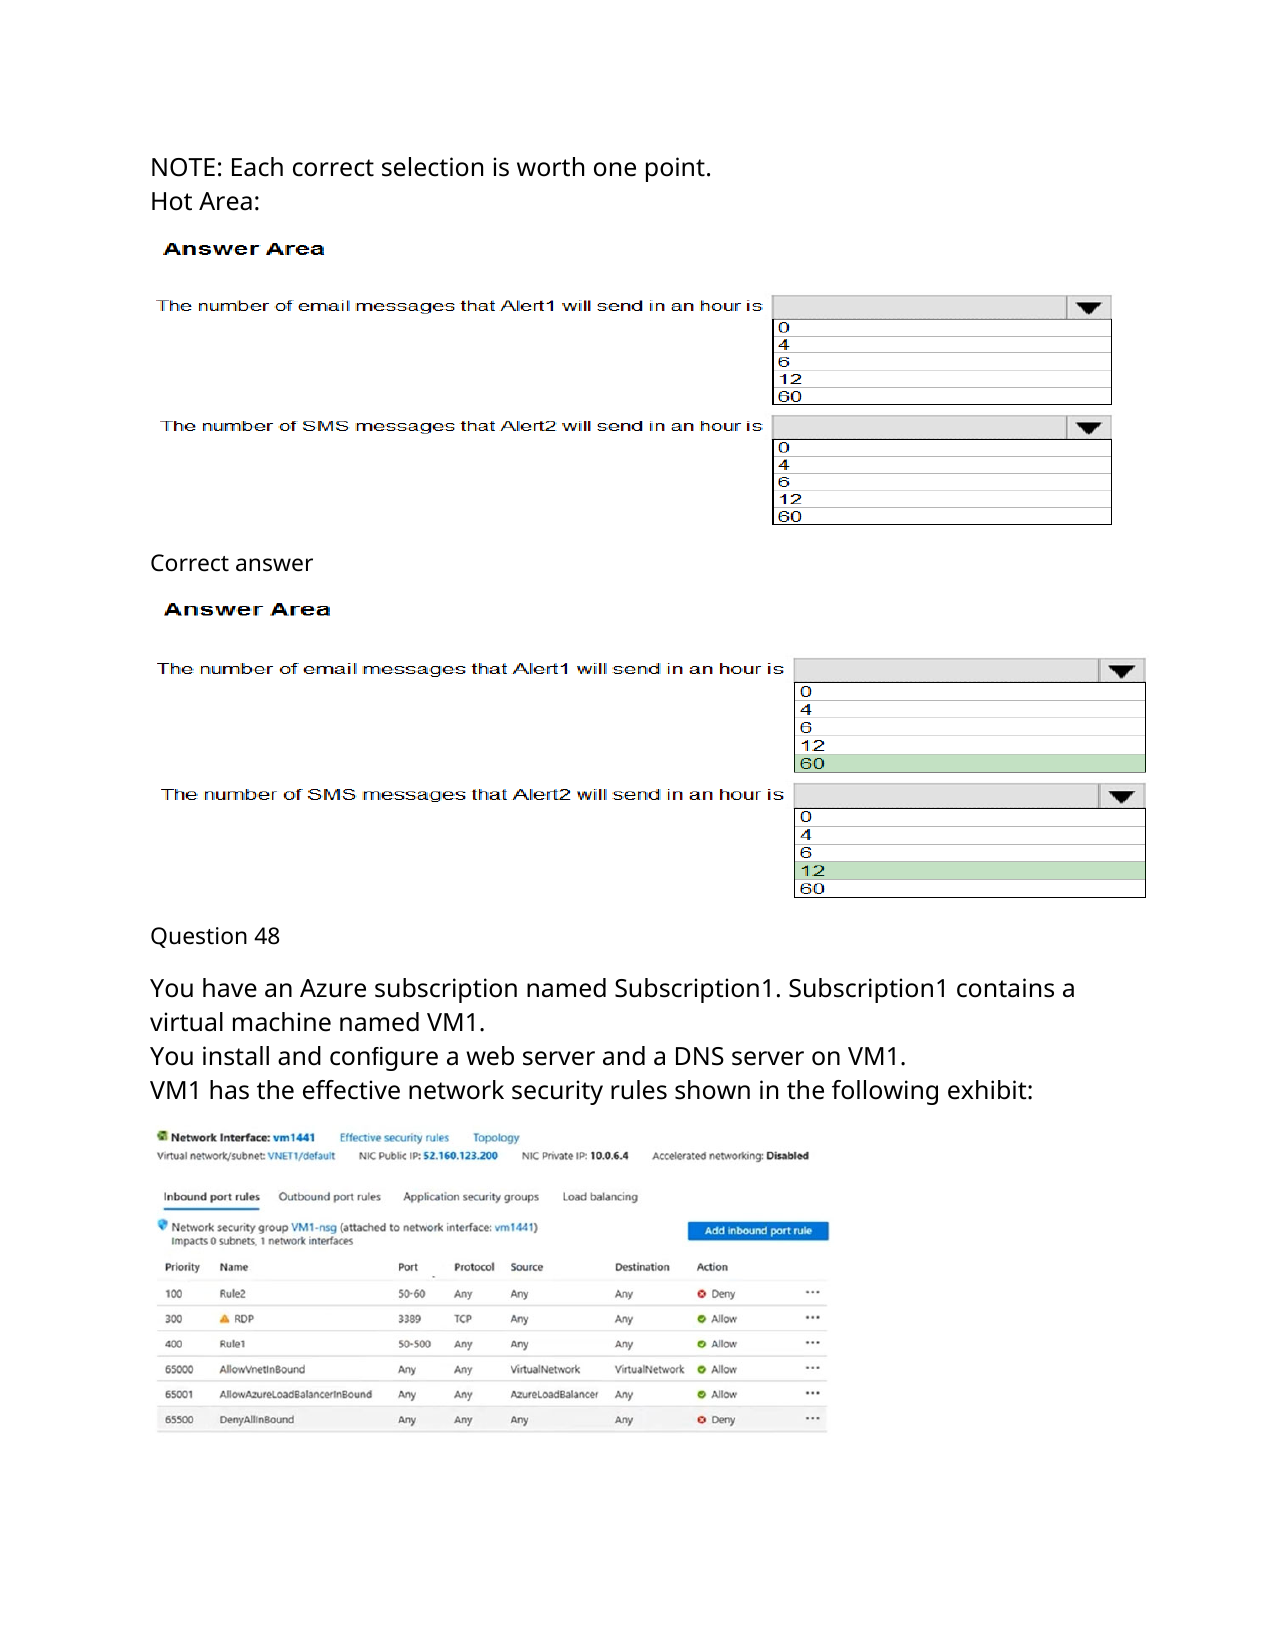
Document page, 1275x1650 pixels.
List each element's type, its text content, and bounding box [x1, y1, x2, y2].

text Correct answer [150, 547, 1125, 578]
text NOTE: Each correct selection is worth one point. [150, 150, 1125, 184]
text You install and configure a web server and a DNS server on VM1. [150, 1038, 1125, 1072]
text You have an Azure subscription named Subscription1. Subscription1 contains a virtual machine named VM1. [150, 970, 1125, 1038]
text VM1 has the effective network security rules shown in the following exhibit: [150, 1072, 1125, 1106]
text Question 48 [150, 920, 1125, 951]
text Hot Area: [150, 184, 1125, 218]
